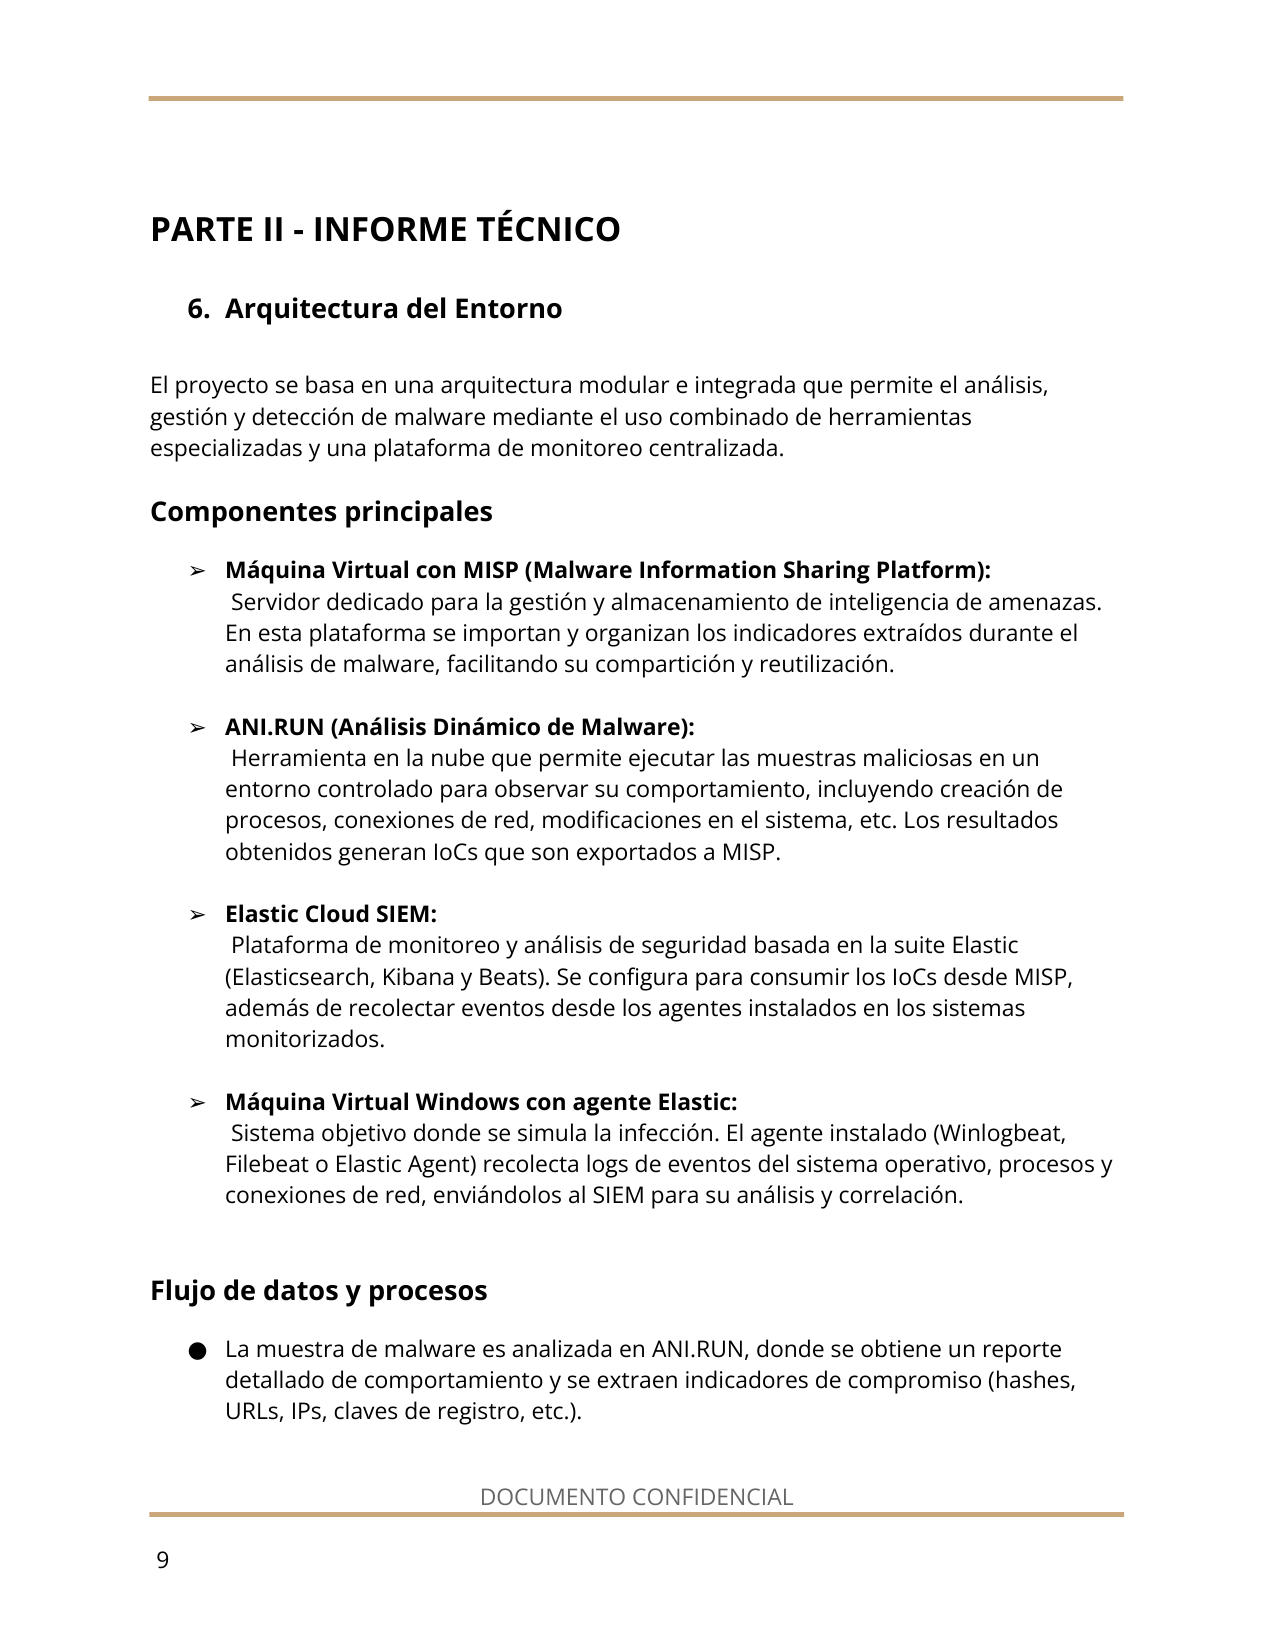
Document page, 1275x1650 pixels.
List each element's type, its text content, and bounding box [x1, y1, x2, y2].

list Máquina Virtual con MISP (Malware Information Sharing Platform): Servidor dedicado para la gestión y almacenamiento de inteligencia de amenazas. En esta plataforma se importan y organizan los indicadores extraídos durante el análisis de malware, facilitando su compartición y reutilización. [187, 554, 1125, 711]
list La muestra de malware es analizada en ANI.RUN, donde se obtiene un reporte detallado de comportamiento y se extraen indicadores de compromiso (hashes, URLs, IPs, claves de registro, etc.). [187, 1333, 1125, 1458]
subtitle Flujo de datos y procesos [150, 1271, 1125, 1308]
picture [149, 1512, 1125, 1517]
text El proyecto se basa en una arquitectura modular e integrada que permite el análisis, gestión y detección de malware mediante el uso combinado de herramientas especializadas y una plataforma de monitoreo centralizada. [150, 369, 1125, 463]
list Máquina Virtual Windows con agente Elastic: Sistema objetivo donde se simula la infección. El agente instalado (Winlogbeat, Filebeat o Elastic Agent) recolecta logs de eventos del sistema operativo, procesos y conexiones de red, enviándolos al SIEM para su análisis y correlación. [187, 1086, 1125, 1242]
picture [148, 96, 1124, 101]
subtitle Arquitectura del Entorno [187, 289, 1125, 326]
subtitle PARTE II - INFORME TÉCNICO [150, 206, 1125, 252]
list Elastic Cloud SIEM: Plataforma de monitoreo y análisis de seguridad basada en la suite Elastic (Elasticsearch, Kibana y Beats). Se configura para consumir los IoCs desde MISP, además de recolectar eventos desde los agentes instalados en los sistemas monitorizados. [187, 898, 1125, 1086]
list ANI.RUN (Análisis Dinámico de Malware): Herramienta en la nube que permite ejecutar las muestras maliciosas en un entorno controlado para observar su comportamiento, incluyendo creación de procesos, conexiones de red, modificaciones en el sistema, etc. Los resultados obtenidos generan IoCs que son exportados a MISP. [187, 711, 1125, 898]
subtitle Componentes principales [150, 492, 1125, 529]
